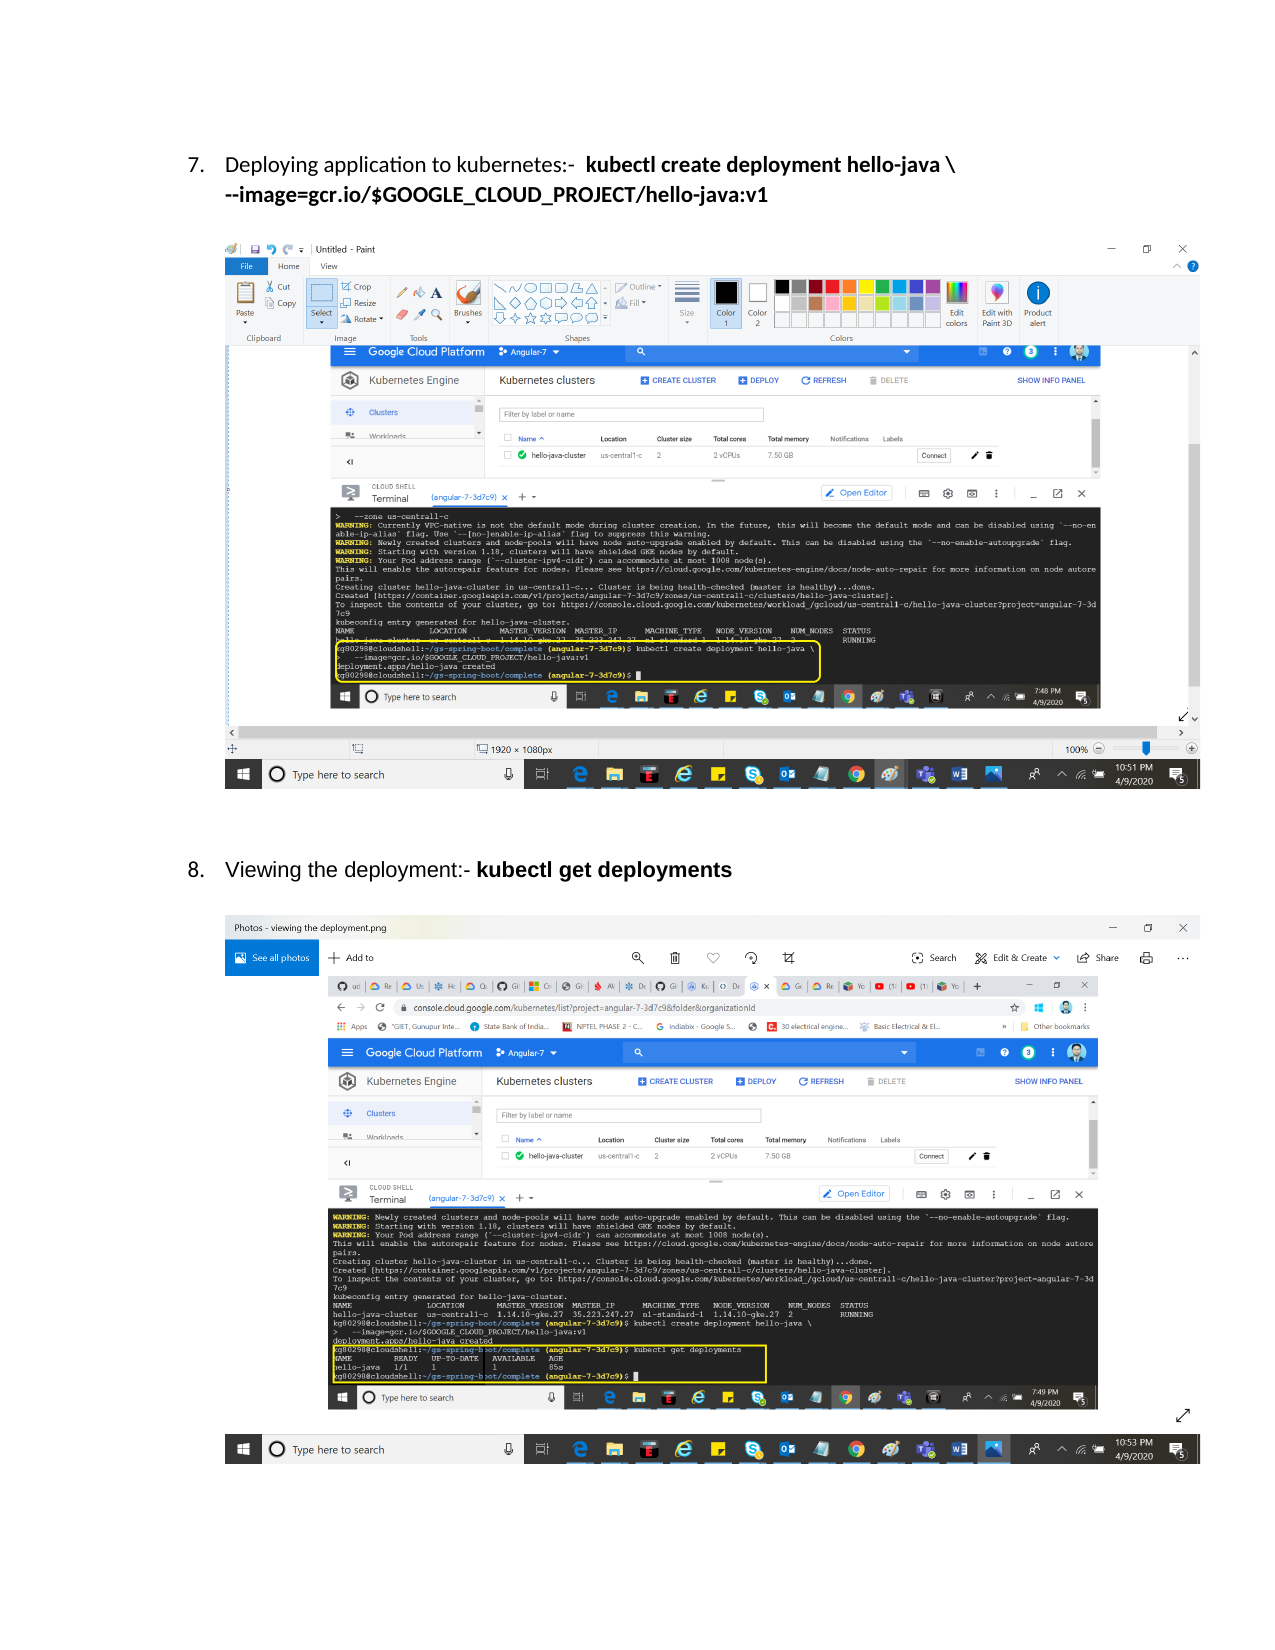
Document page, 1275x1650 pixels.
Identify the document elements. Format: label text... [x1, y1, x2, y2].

picture [225, 915, 1200, 1464]
list Viewing the deployment:- kubectl get deployments [187, 855, 1125, 883]
list Deploying application to kubernetes:- kubectl create deployment hello-java \ --image=gcr.io/$GOOGLE_CLOUD_PROJECT/hello-java:v1 [187, 150, 1125, 208]
picture [225, 240, 1200, 789]
